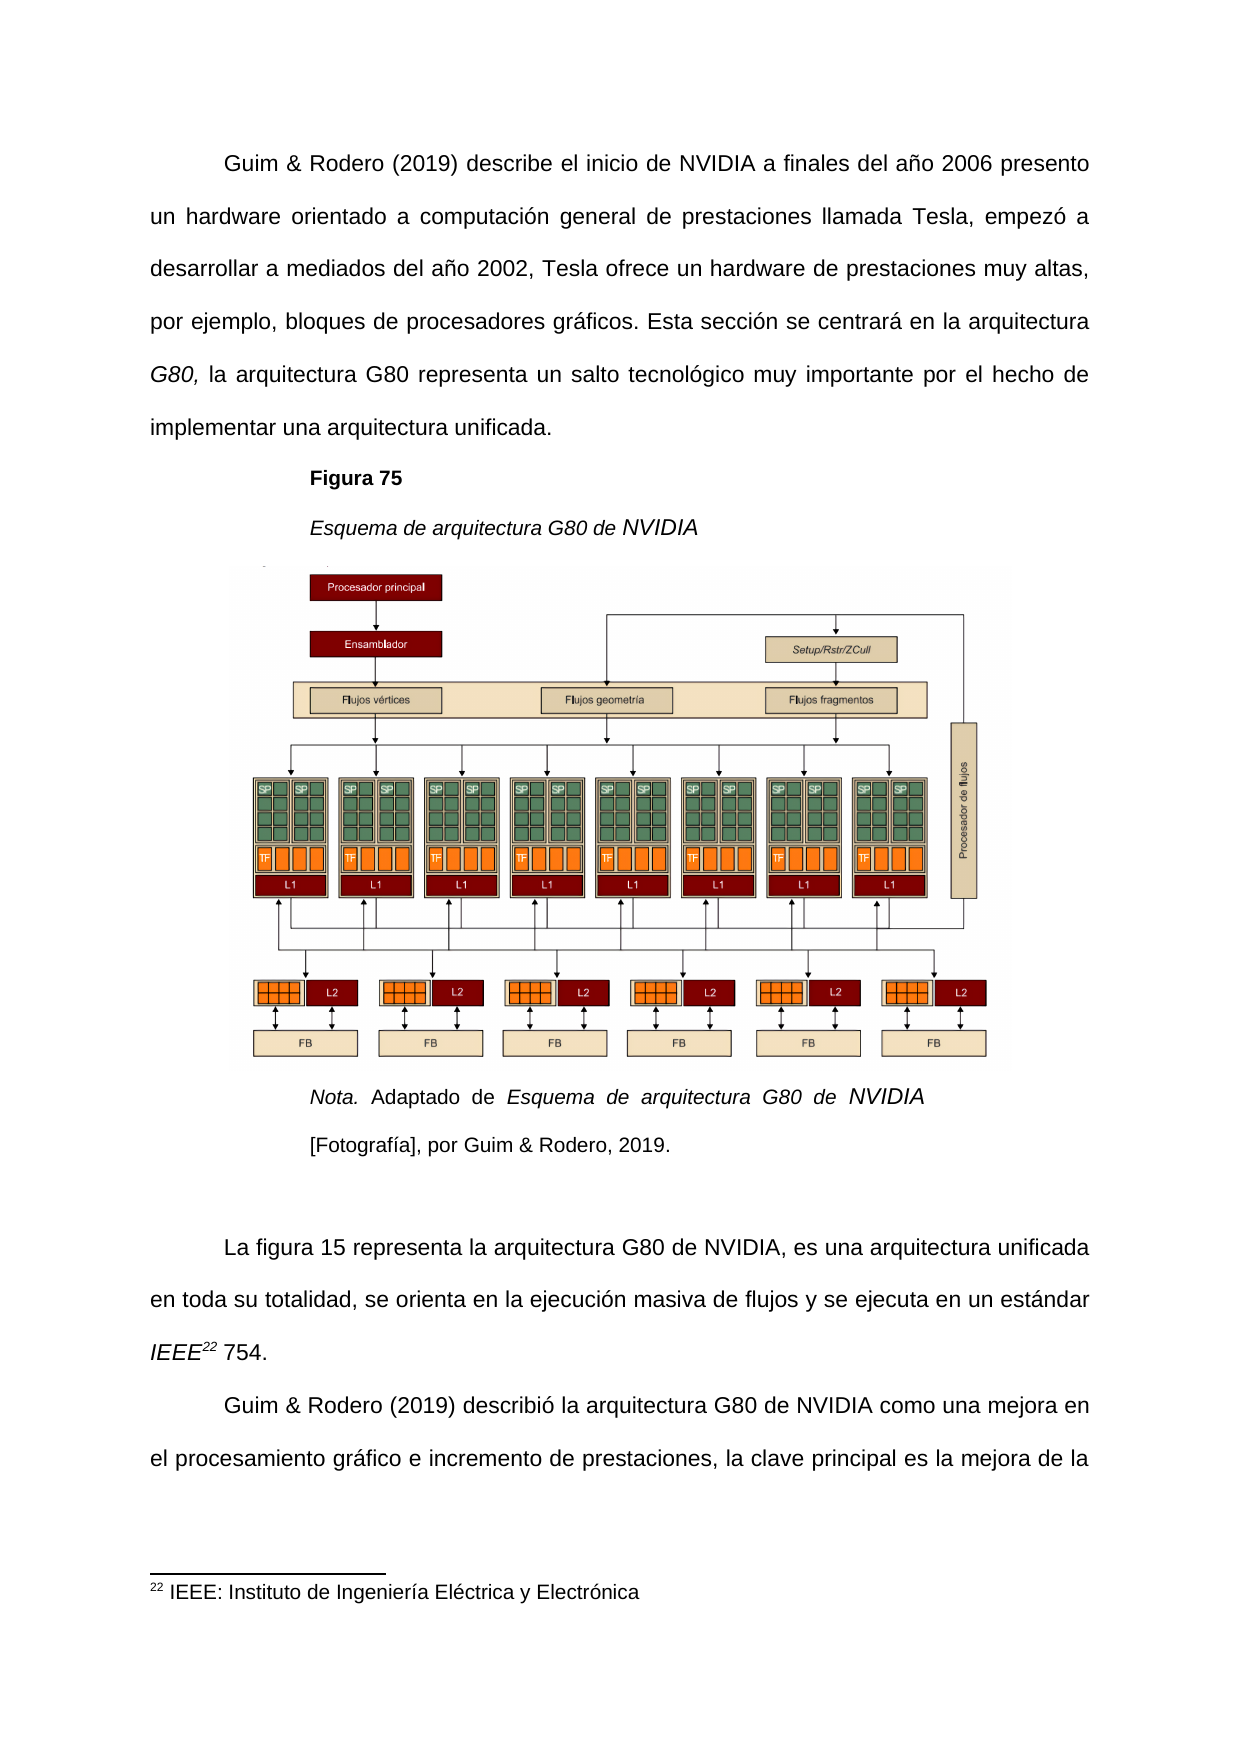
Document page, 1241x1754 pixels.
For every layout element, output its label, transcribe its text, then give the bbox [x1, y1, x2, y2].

text Guim & Rodero (2019) describe el inicio de NVIDIA a finales del año 2006 presento un hardware orientado a computación general de prestaciones llamada Tesla, empezó a desarrollar a mediados del año 2002, Tesla ofrece un hardware de prestaciones muy altas, por ejemplo, bloques de procesadores gráficos. Esta sección se centrará en la arquitectura G80, la arquitectura G80 representa un salto tecnológico muy importante por el hecho de implementar una arquitectura unificada. [150, 150, 1090, 440]
text Figura 75 [309, 466, 1090, 490]
text Esquema de arquitectura G80 de NVIDIA [309, 514, 1090, 541]
text La figura 15 representa la arquitectura G80 de NVIDIA, es una arquitectura unificada en toda su totalidad, se orienta en la ejecución masiva de flujos y se ejecuta en un estándar IEEE 754. [150, 1234, 1090, 1366]
text Nota. Adaptado de Esquema de arquitectura G80 de NVIDIA [Fotografía], por Guim & Rodero, 2019. [309, 1083, 925, 1157]
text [150, 1392, 1090, 1471]
picture [228, 566, 1012, 1071]
